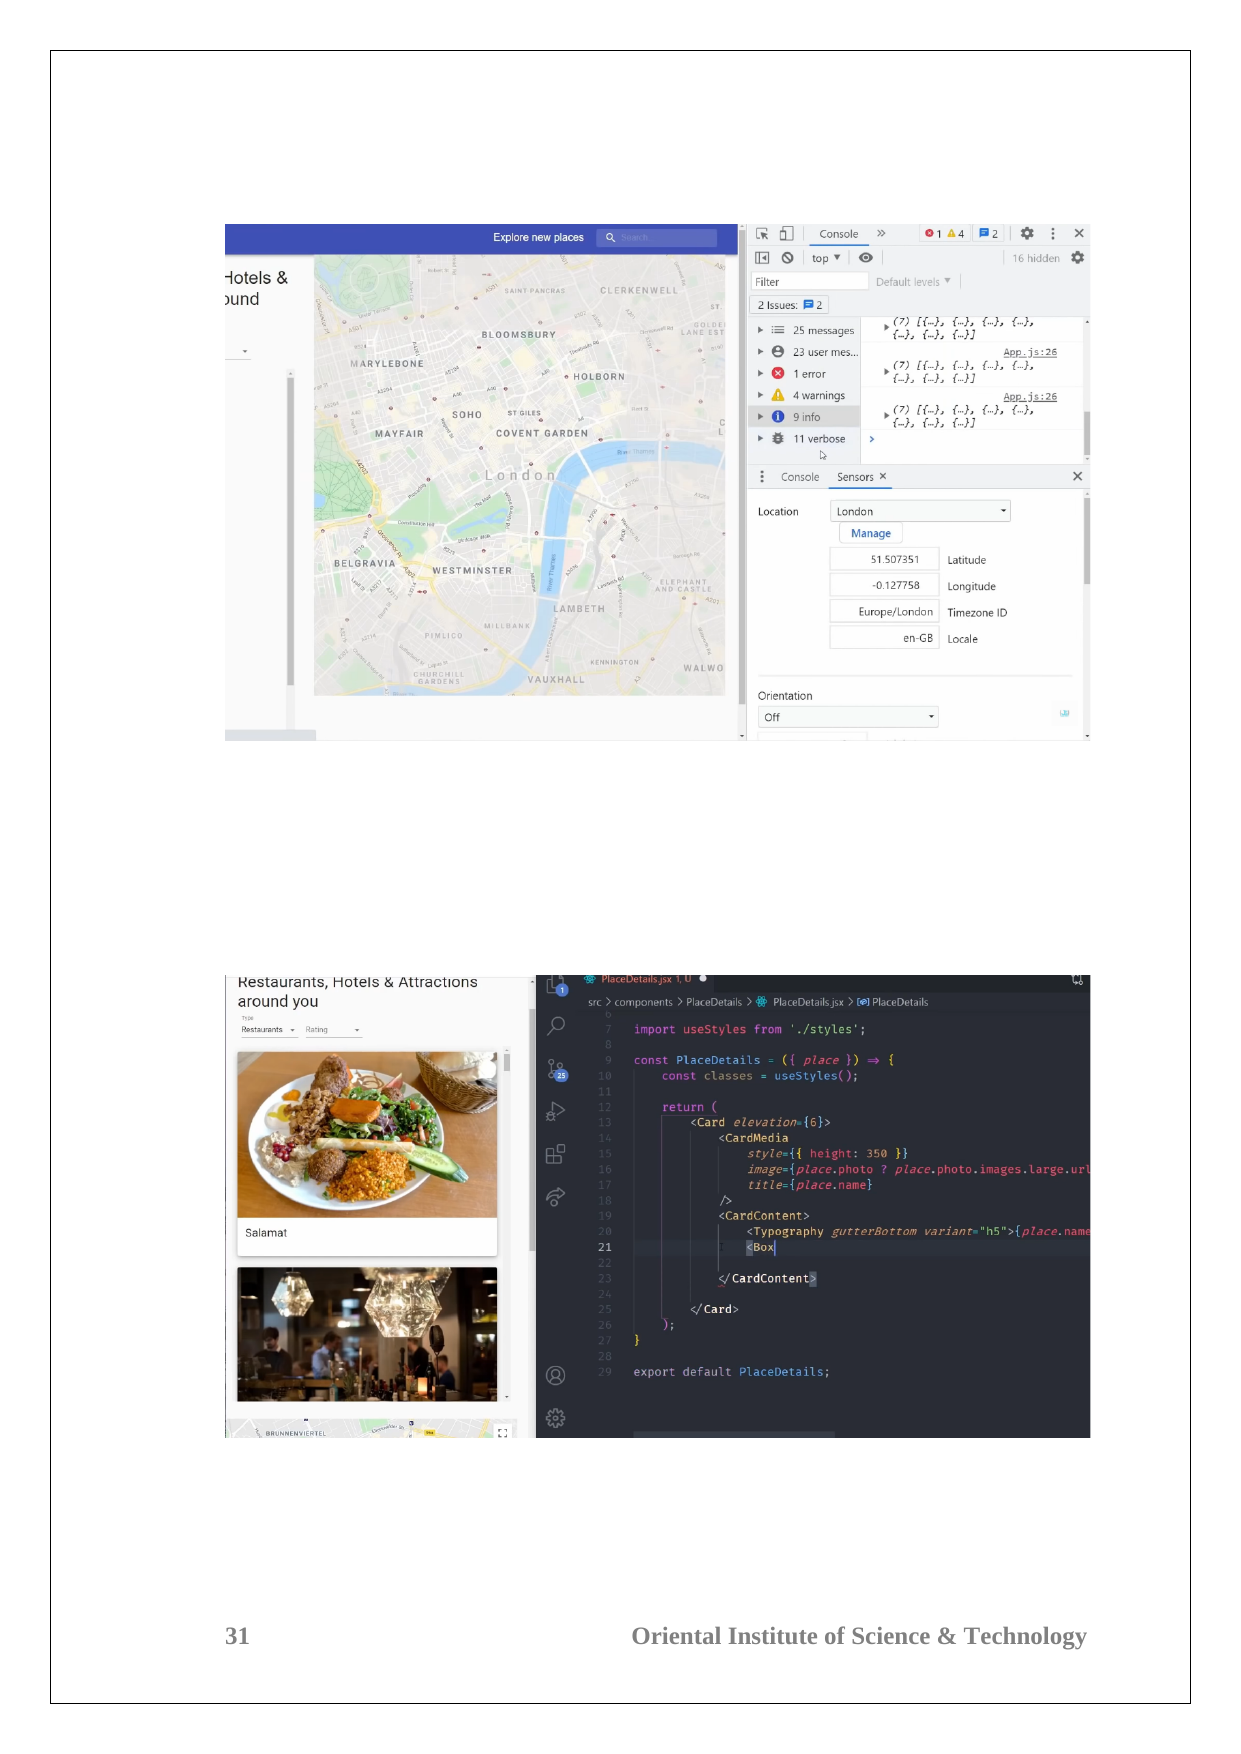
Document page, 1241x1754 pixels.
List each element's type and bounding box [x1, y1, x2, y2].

picture [225, 224, 1091, 741]
picture [225, 975, 1091, 1438]
